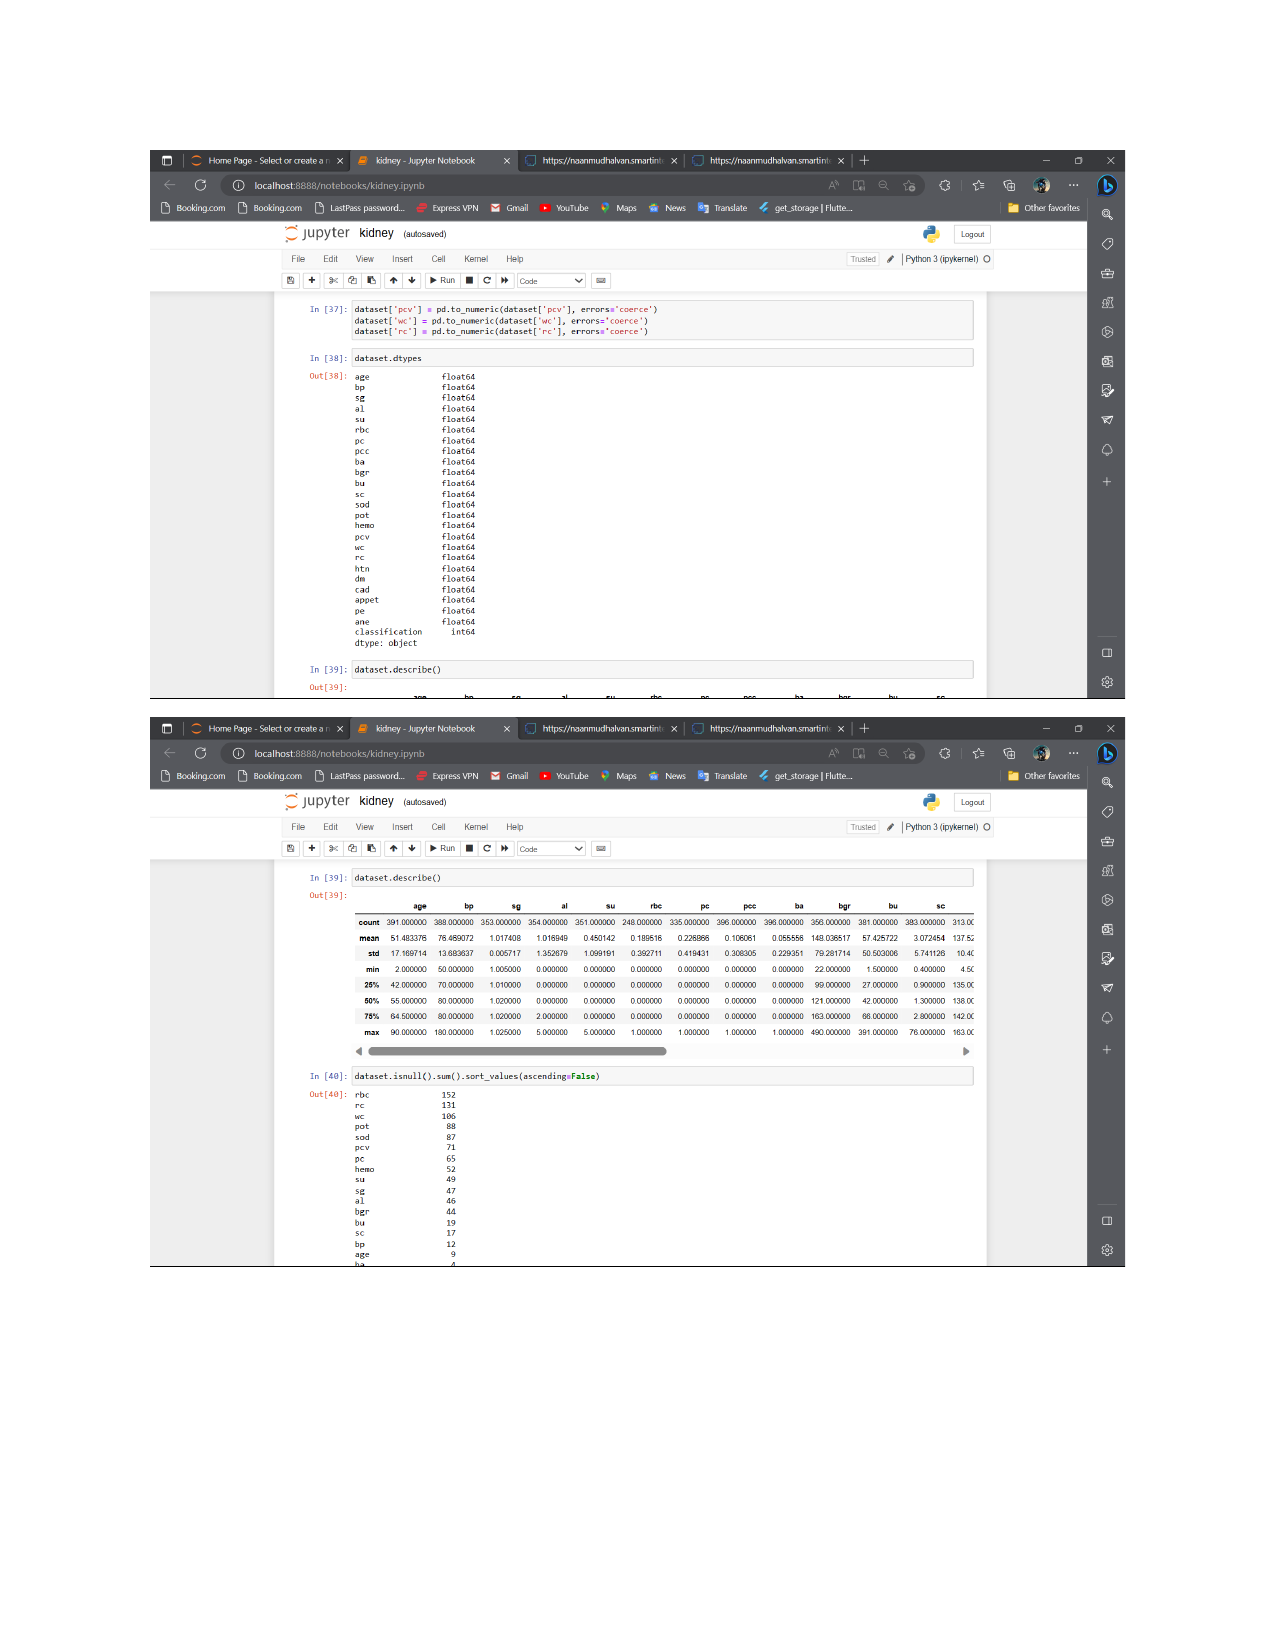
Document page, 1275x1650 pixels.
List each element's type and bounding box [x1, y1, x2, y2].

picture [150, 150, 1125, 699]
picture [150, 717, 1125, 1267]
